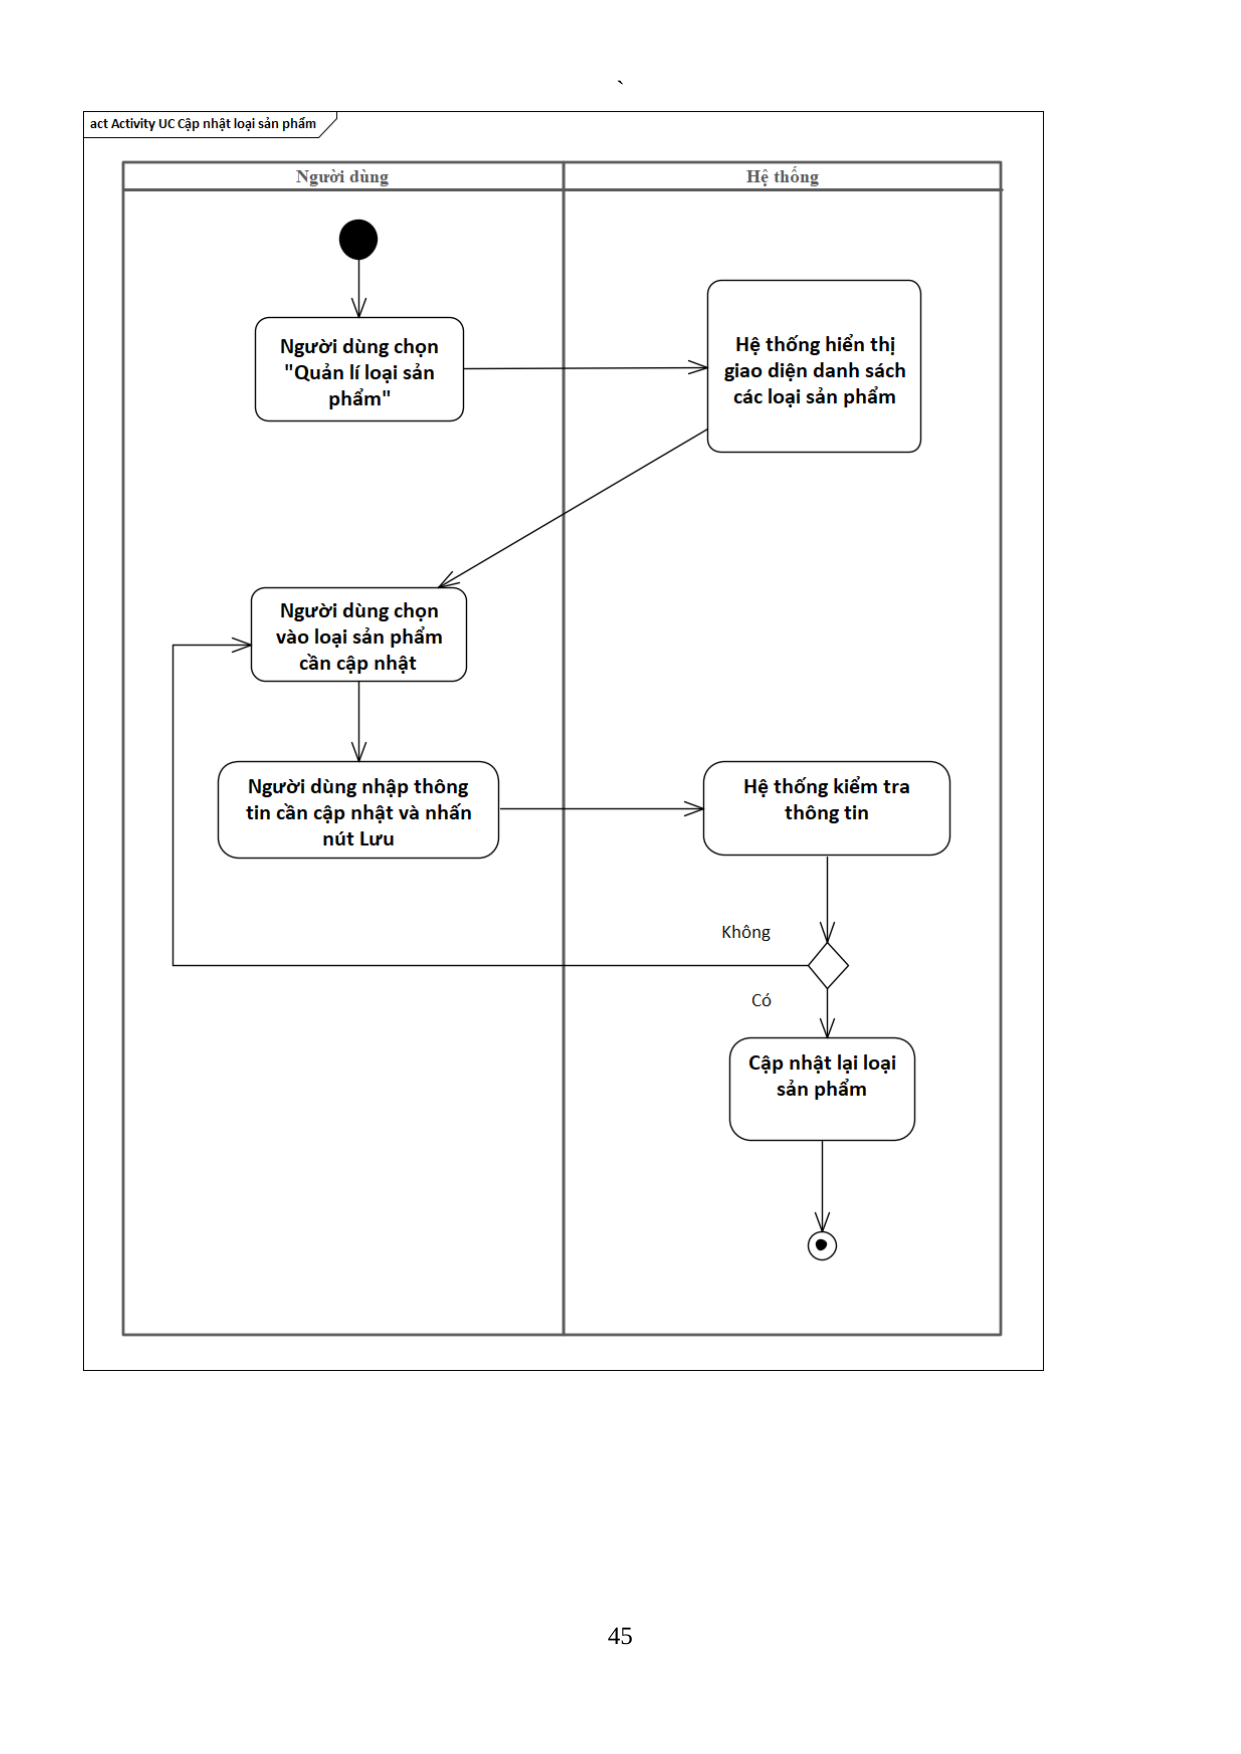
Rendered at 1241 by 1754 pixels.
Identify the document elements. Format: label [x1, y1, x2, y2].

picture [75, 103, 1050, 1379]
